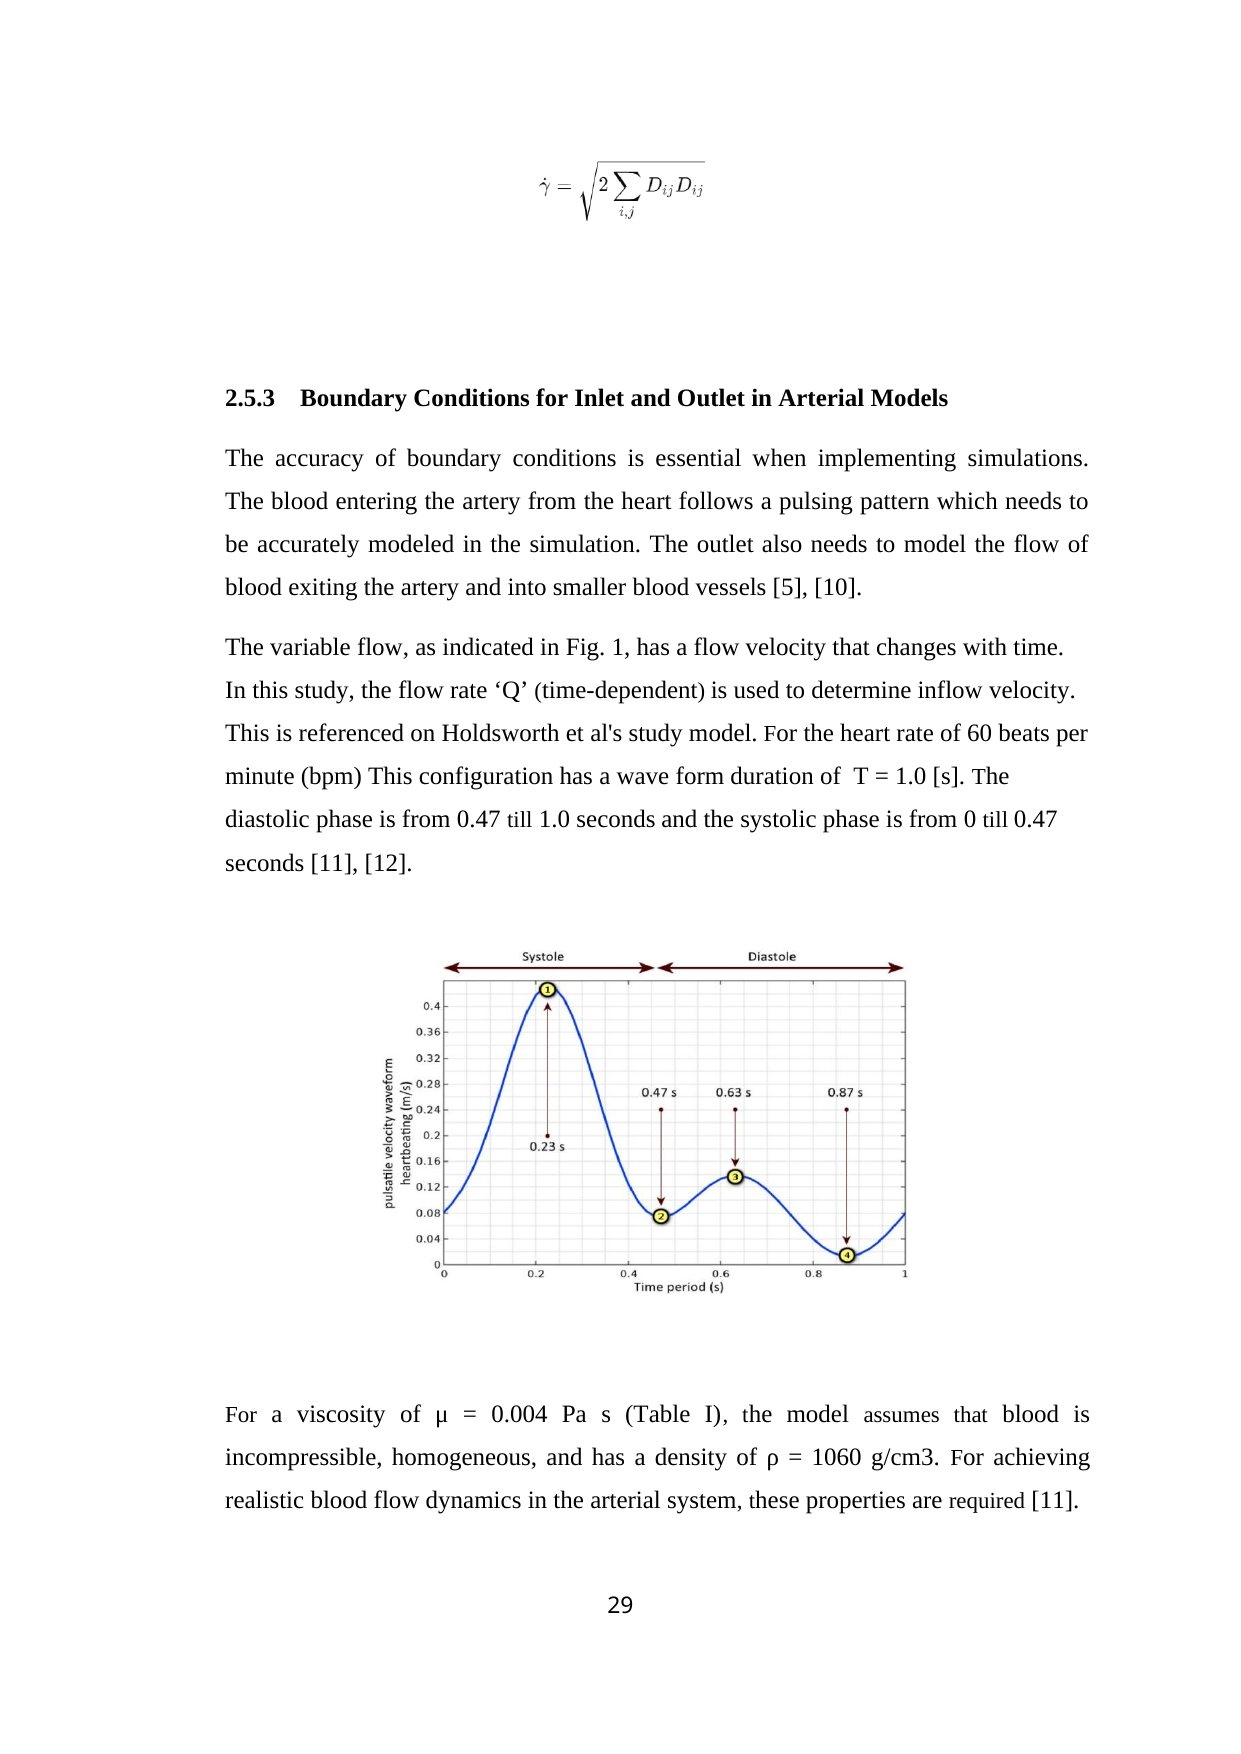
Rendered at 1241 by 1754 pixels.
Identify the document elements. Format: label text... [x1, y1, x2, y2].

text For a viscosity of μ = 0.004 Pa s (Table I), the model assumes that blood is incompressible, homogeneous, and has a density of ρ = 1060 g/cm3. For achieving realistic blood flow dynamics in the arterial system, these properties are required [11]. [225, 1399, 1090, 1514]
picture [523, 150, 717, 232]
text The accuracy of boundary conditions is essential when implementing simulations. The blood entering the artery from the heart follows a pulsing pattern which needs to be accurately modeled in the simulation. The outlet also needs to model the flow of blood exiting the artery and into smaller blood vessels [5], [10]. [225, 443, 1090, 601]
picture [381, 950, 909, 1294]
text The variable flow, as indicated in Fig. 1, has a flow velocity that changes with time. In this study, the flow rate ‘Q’ (time-dependent) is used to determine inflow velocity. This is referenced on Holdsworth et al's study model. For the heart rate of 60 beats per minute (bpm) This configuration has a wave form duration of T = 1.0 [s]. The diastolic phase is from 0.47 till 1.0 seconds and the systolic phase is from 0 till 0.47 seconds [11], [12]. [225, 632, 1090, 876]
text 2.5.3 Boundary Conditions for Inlet and Outlet in Arterial Models [225, 383, 1090, 412]
